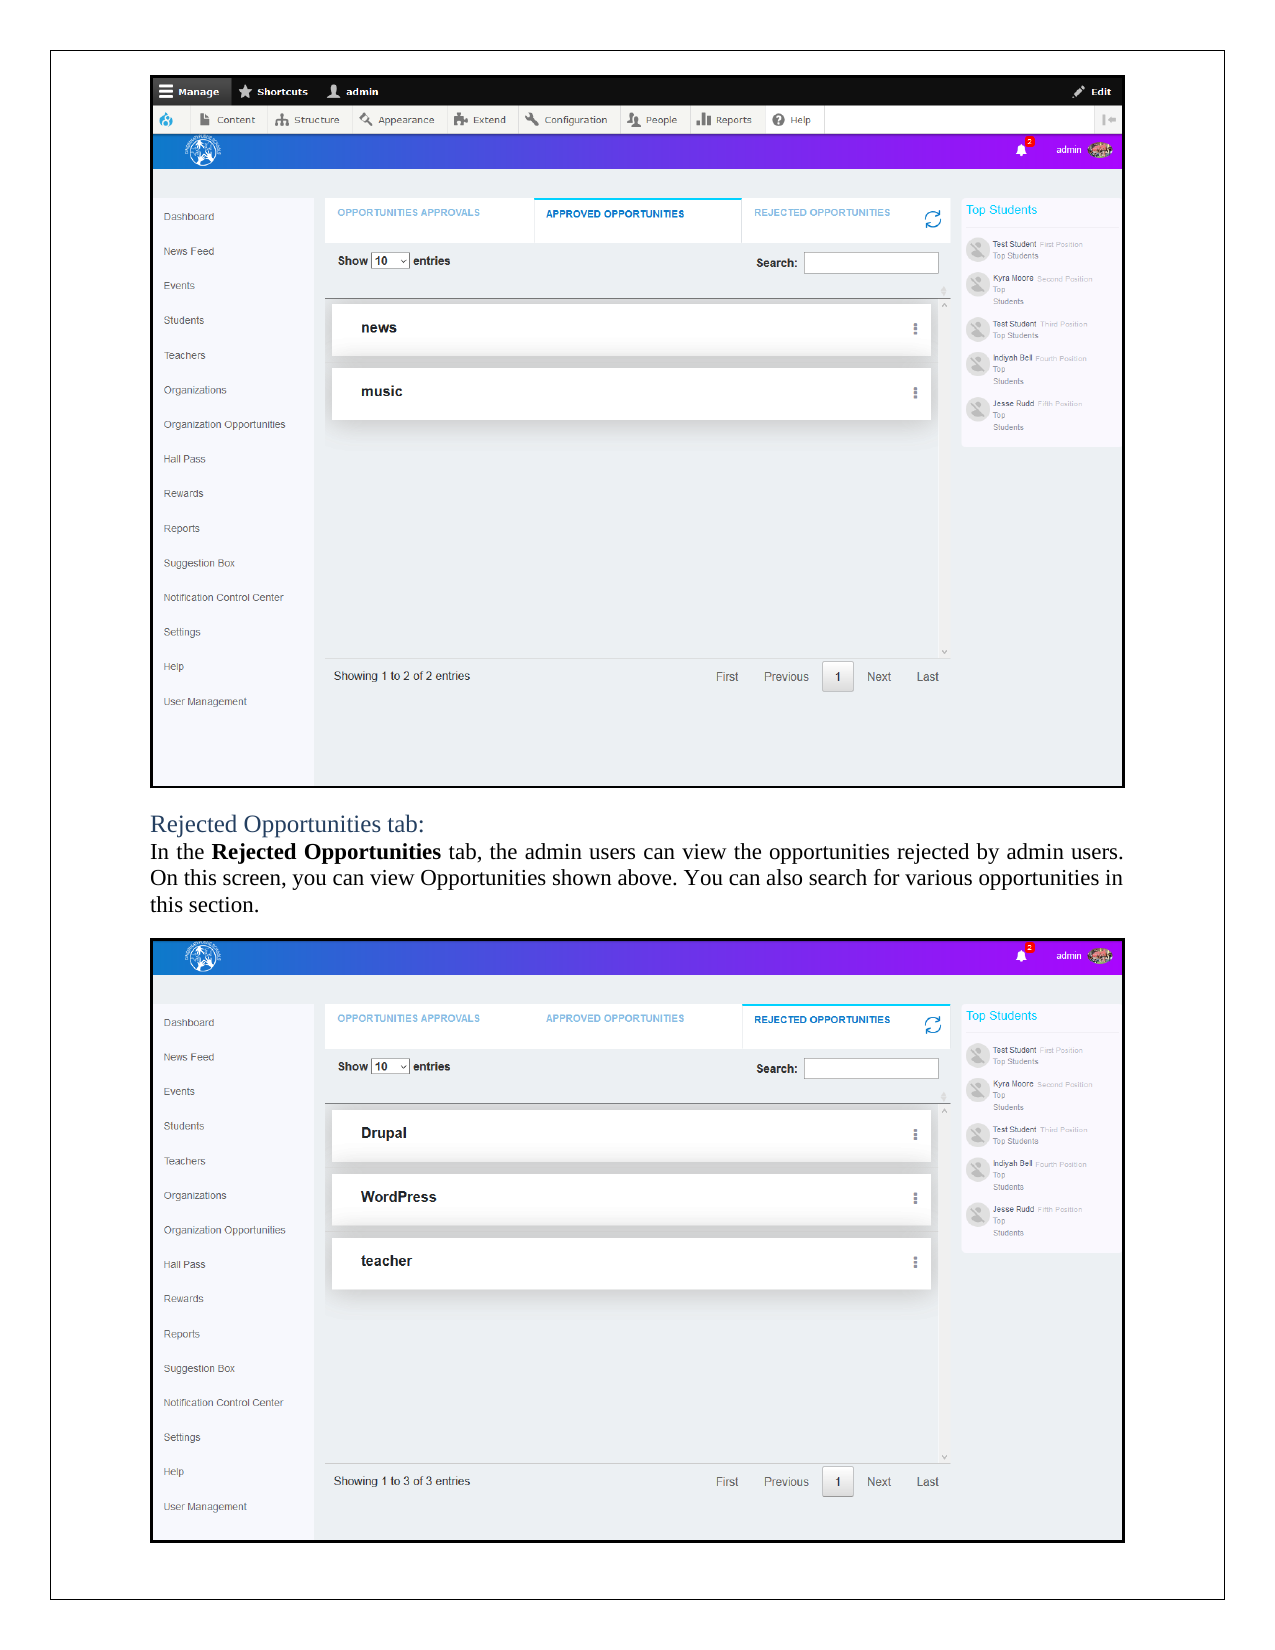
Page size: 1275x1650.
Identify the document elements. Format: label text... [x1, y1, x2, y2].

picture [153, 941, 1122, 1540]
text In the Rejected Opportunities tab, the admin users can view the opportunities rejected by admin users. On this screen, you can view Opportunities shown above. You can also search for various opportunities in this section. [150, 838, 1125, 917]
picture [153, 78, 1122, 786]
subtitle Rejected Opportunities tab: [150, 809, 1125, 838]
